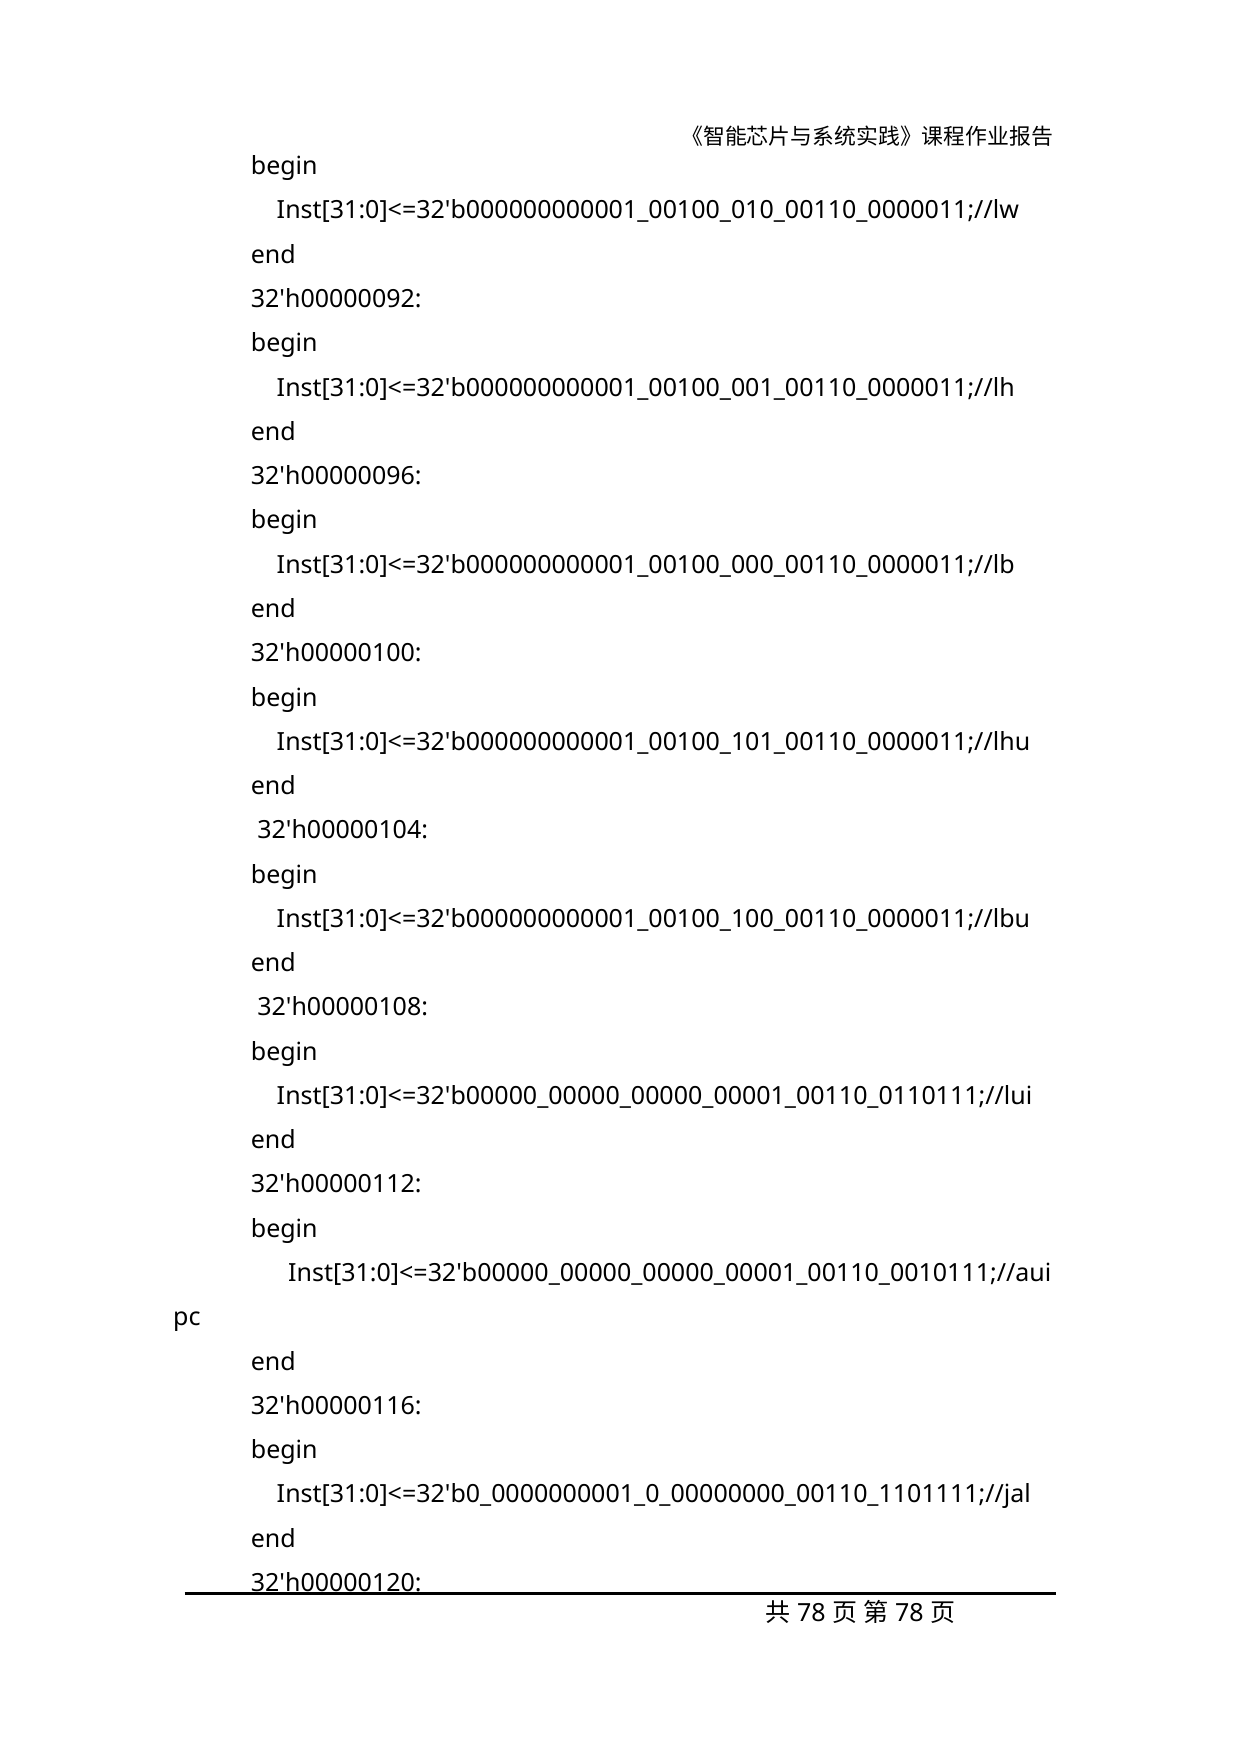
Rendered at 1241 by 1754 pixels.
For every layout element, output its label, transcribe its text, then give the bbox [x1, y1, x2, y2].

text Inst[31:0]<=32'b00000_00000_00000_00001_00110_0010111;//auipc [173, 1255, 1053, 1333]
text 32'h00000096: [173, 458, 1053, 492]
text Inst[31:0]<=32'b000000000001_00100_101_00110_0000011;//lhu [173, 723, 1053, 757]
text begin [173, 1033, 1053, 1067]
text end [173, 413, 1053, 448]
text 32'h00000108: [173, 989, 1053, 1023]
text 32'h00000100: [173, 635, 1053, 669]
text 32'h00000120: [173, 1564, 1053, 1599]
text end [173, 591, 1053, 625]
text Inst[31:0]<=32'b000000000001_00100_010_00110_0000011;//lw [173, 192, 1053, 226]
text begin [173, 502, 1053, 536]
text end [173, 945, 1053, 979]
text begin [173, 1432, 1053, 1466]
text Inst[31:0]<=32'b0_0000000001_0_00000000_00110_1101111;//jal [173, 1476, 1053, 1510]
text end [173, 1520, 1053, 1554]
text Inst[31:0]<=32'b00000_00000_00000_00001_00110_0110111;//lui [173, 1078, 1053, 1112]
text begin [173, 325, 1053, 359]
text end [173, 236, 1053, 271]
text 32'h00000104: [173, 812, 1053, 846]
text Inst[31:0]<=32'b000000000001_00100_100_00110_0000011;//lbu [173, 901, 1053, 934]
text 32'h00000092: [173, 281, 1053, 315]
text Inst[31:0]<=32'b000000000001_00100_001_00110_0000011;//lh [173, 369, 1053, 403]
text 32'h00000116: [173, 1387, 1053, 1422]
text end [173, 1343, 1053, 1377]
text 32'h00000112: [173, 1166, 1053, 1200]
text end [173, 768, 1053, 802]
text begin [173, 1210, 1053, 1244]
text begin [173, 148, 1053, 182]
text end [173, 1122, 1053, 1156]
text Inst[31:0]<=32'b000000000001_00100_000_00110_0000011;//lb [173, 546, 1053, 580]
text begin [173, 679, 1053, 713]
text begin [173, 856, 1053, 890]
